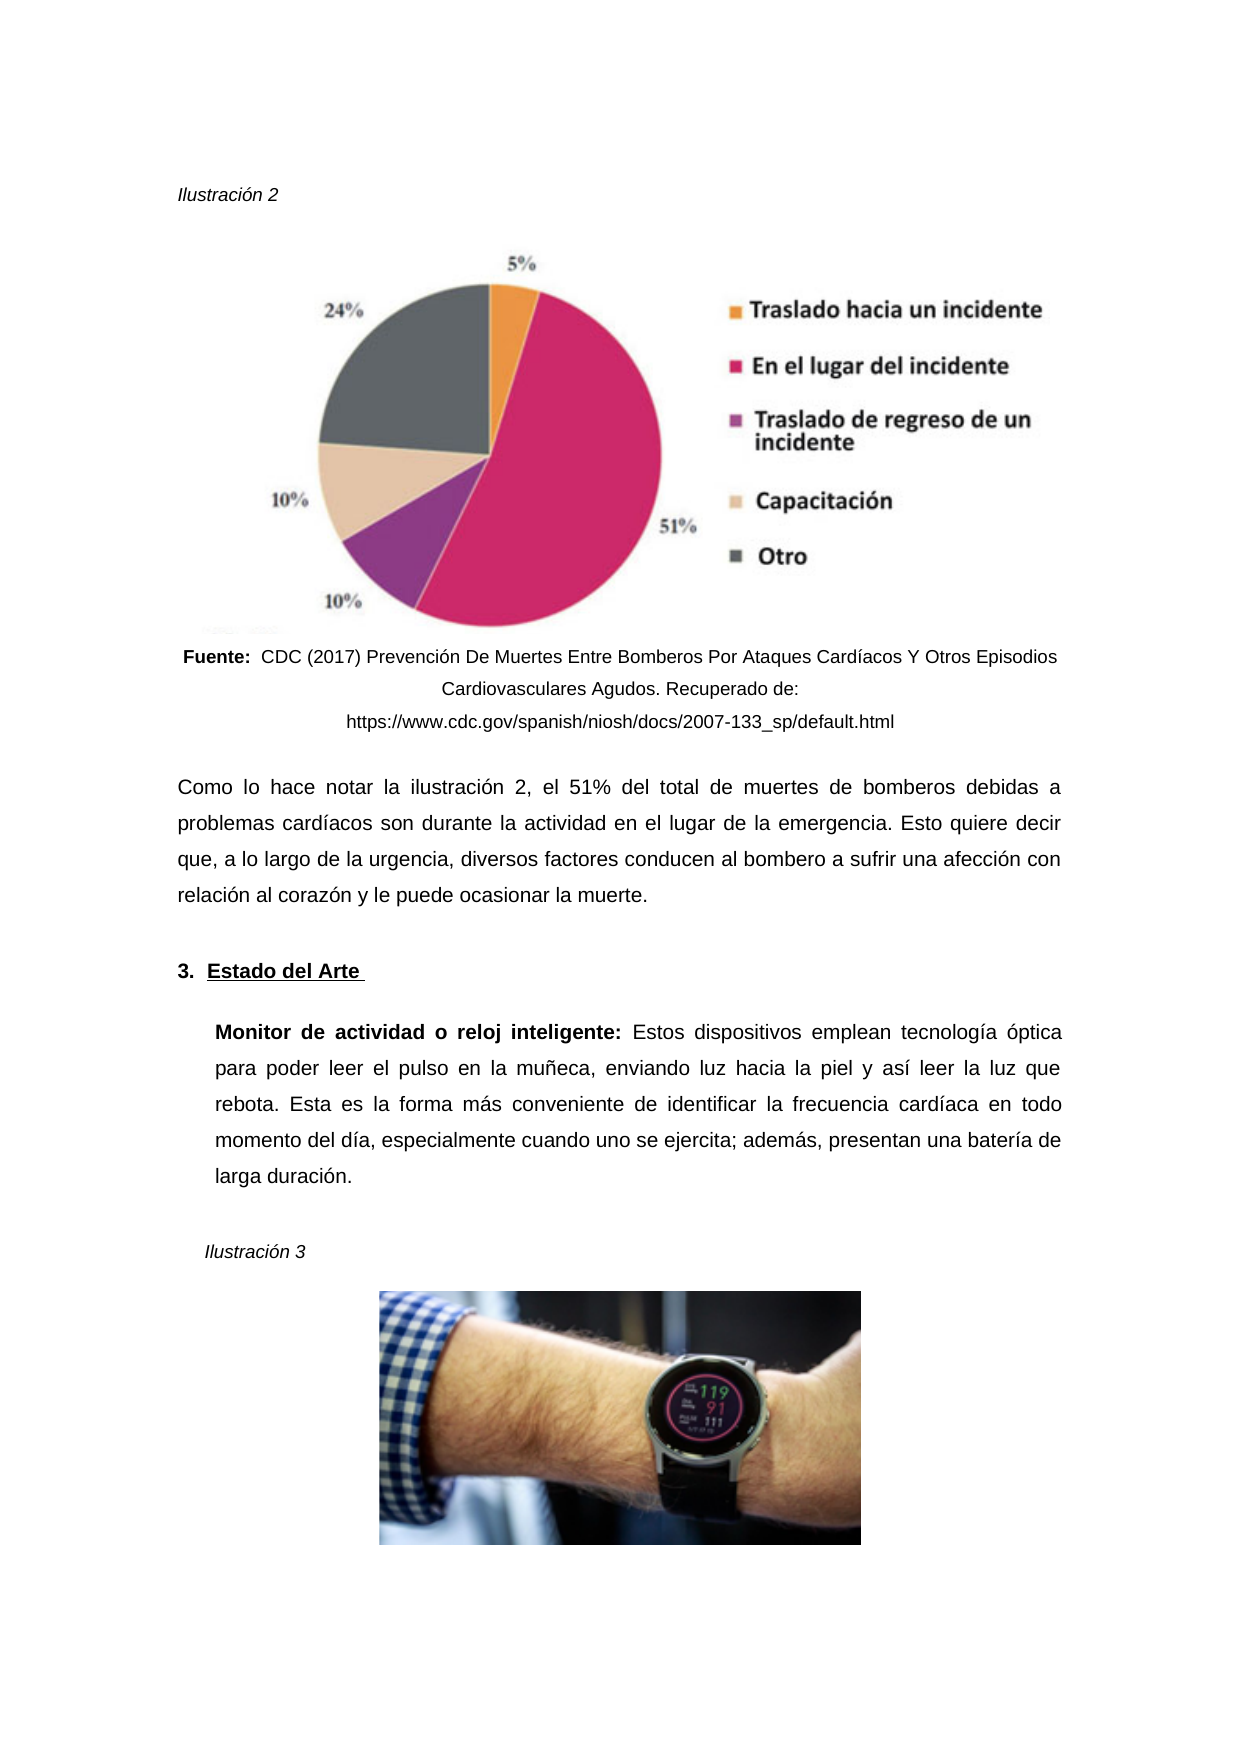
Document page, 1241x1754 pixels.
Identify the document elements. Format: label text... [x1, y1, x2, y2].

text Monitor de actividad o reloj inteligente: Estos dispositivos emplean tecnología óptica para poder leer el pulso en la muñeca, enviando luz hacia la piel y así leer la luz que rebota. Esta es la forma más conveniente de identificar la frecuencia cardíaca en todo momento del día, especialmente cuando uno se ejercita; además, presentan una batería de larga duración. [215, 1020, 1063, 1187]
text Como lo hace notar la ilustración 2, el 51% del total de muertes de bomberos debidas a problemas cardíacos son durante la actividad en el lugar de la emergencia. Esto quiere decir que, a lo largo de la urgencia, diversos factores conducen al bombero a sufrir una afección con relación al corazón y le puede ocasionar la muerte. [177, 775, 1063, 907]
list Estado del Arte [177, 959, 1063, 983]
picture [190, 226, 1050, 634]
picture [379, 1291, 861, 1545]
text Fuente: CDC (2017) Prevención De Muertes Entre Bomberos Por Ataques Cardíacos Y Otros Episodios Cardiovasculares Agudos. Recuperado de: [177, 646, 1063, 700]
text Ilustración 2 [177, 183, 1063, 205]
text https://www.cdc.gov/spanish/niosh/docs/2007-133_sp/default.html [177, 710, 1063, 732]
